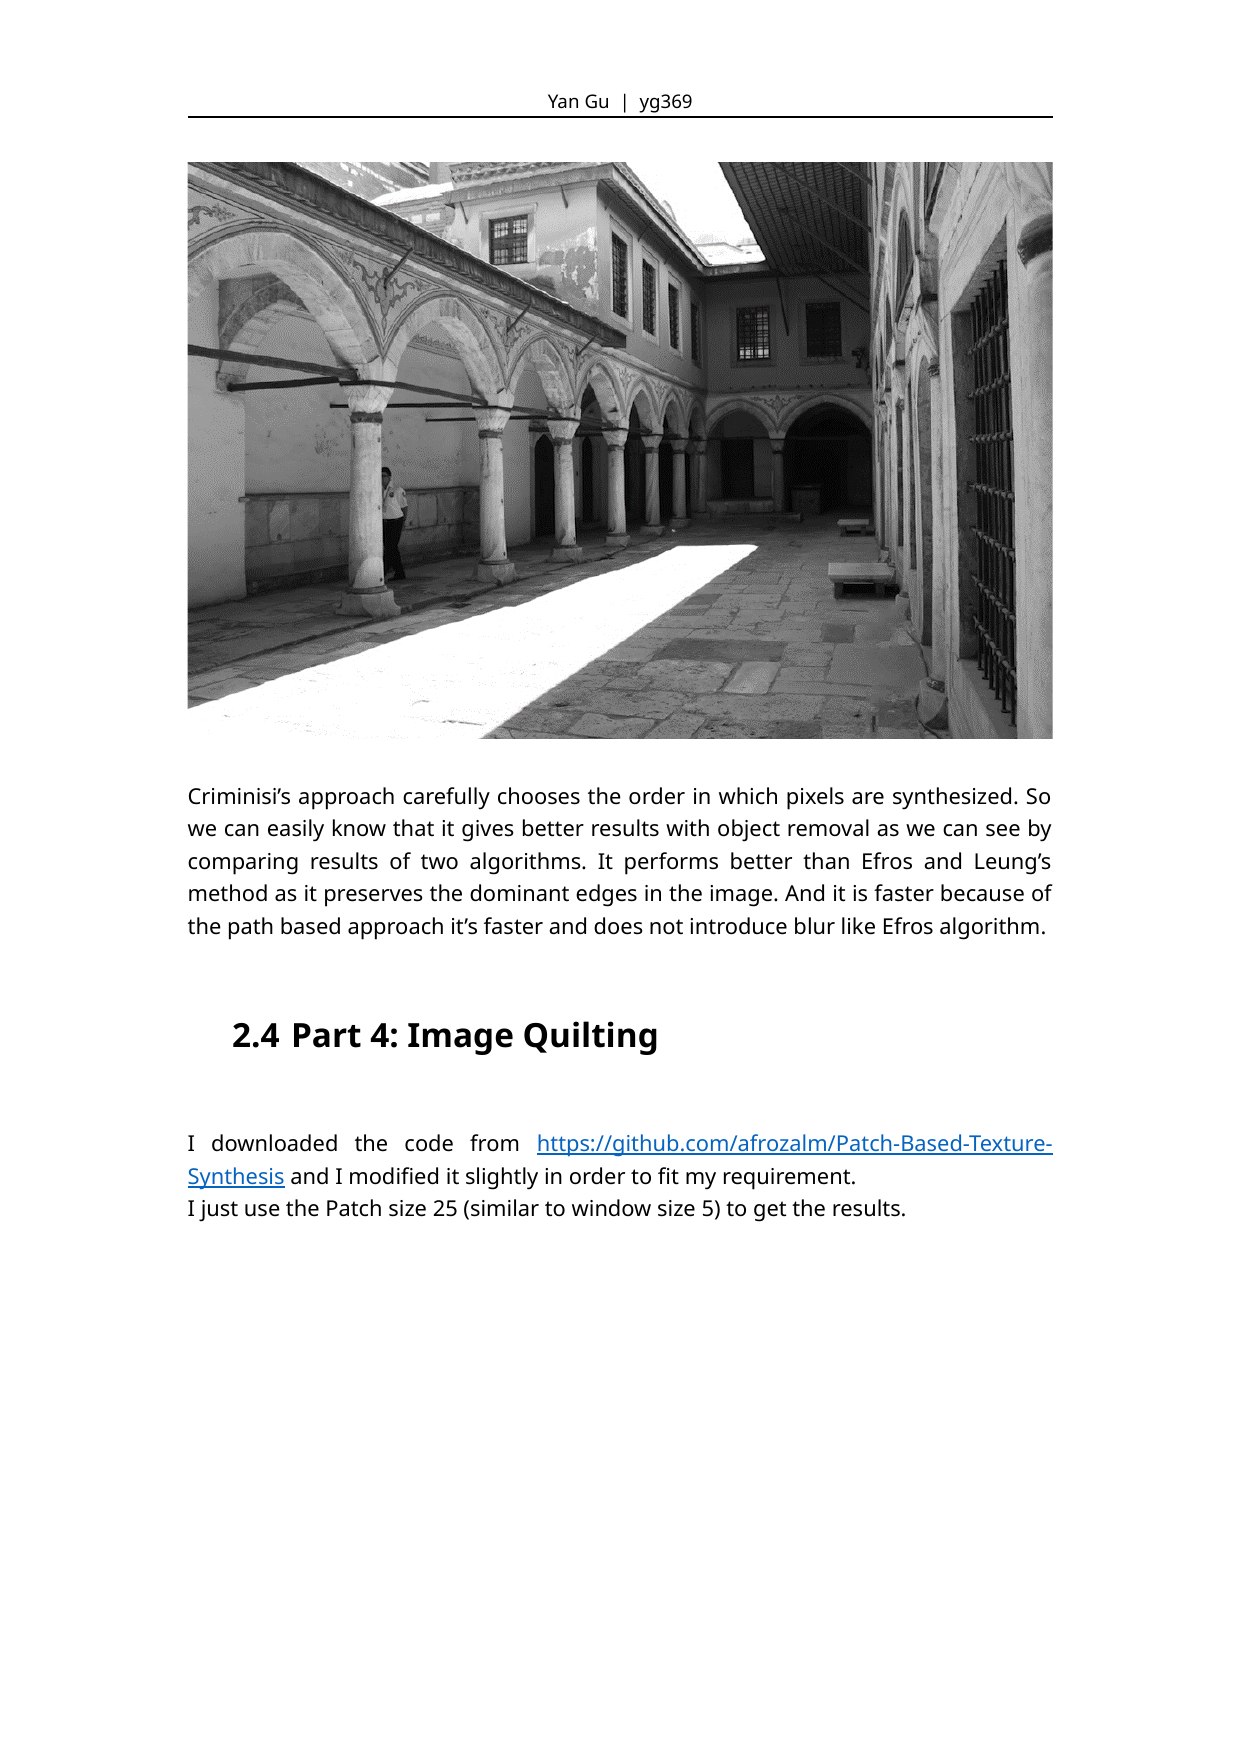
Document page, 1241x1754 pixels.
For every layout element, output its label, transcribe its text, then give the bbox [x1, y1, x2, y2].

picture [187, 162, 1053, 739]
text I downloaded the code from https://github.com/afrozalm/Patch-Based-Texture-Synthesis and I modified it slightly in order to fit my requirement. [187, 1127, 1053, 1192]
text I just use the Patch size 25 (similar to window size 5) to get the results. [187, 1192, 1053, 1224]
subtitle Part 4: Image Quilting [232, 1002, 1053, 1067]
text Criminisi’s approach carefully chooses the order in which pixels are synthesized. So we can easily know that it gives better results with object removal as we can see by comparing results of two algorithms. It performs better than Efros and Leung’s method as it preserves the dominant edges in the image. And it is faster because of the path based approach it’s faster and does not introduce blur like Efros algorithm. [187, 779, 1053, 942]
